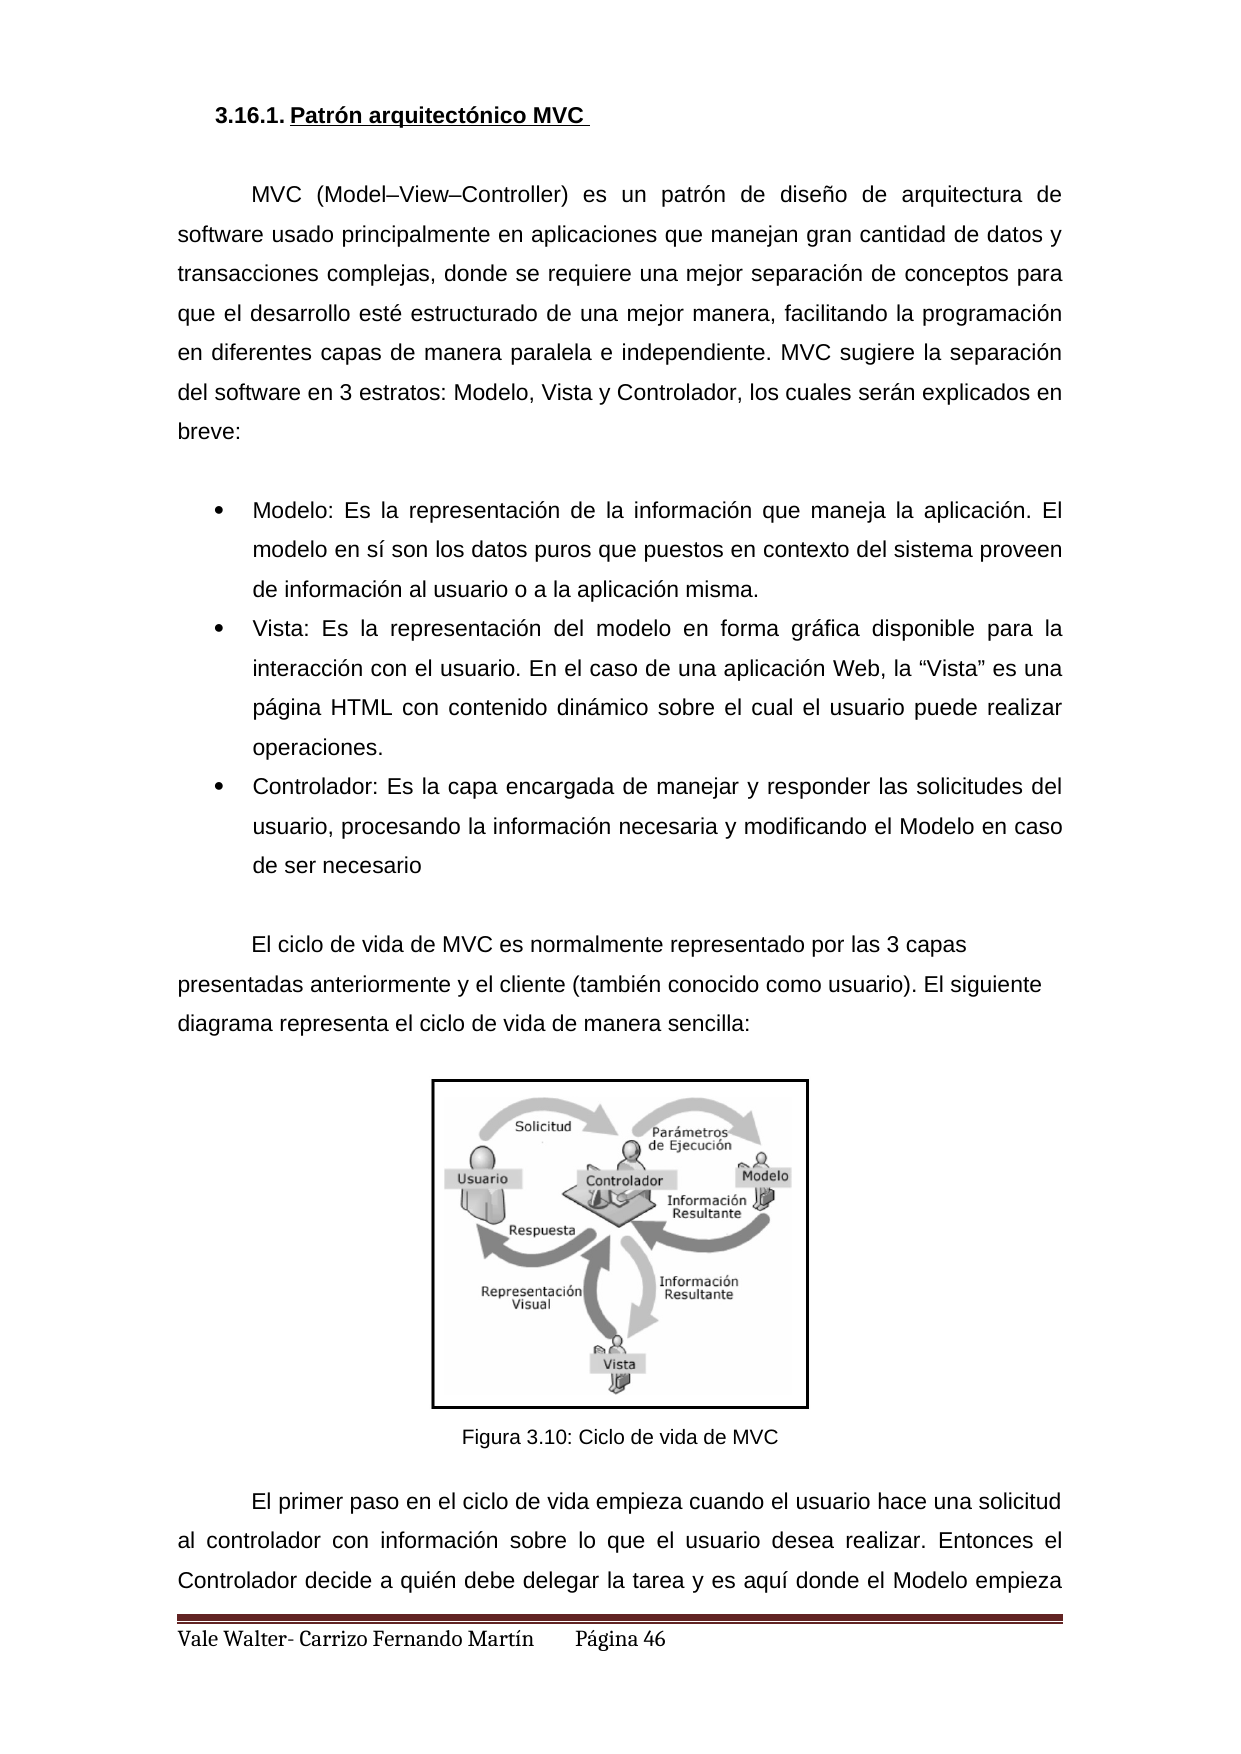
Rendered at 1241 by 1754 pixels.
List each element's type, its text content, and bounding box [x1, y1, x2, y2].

list Controlador: Es la capa encargada de manejar y responder las solicitudes del usuario, procesando la información necesaria y modificando el Modelo en caso de ser necesario [215, 773, 1063, 879]
list Modelo: Es la representación de la información que maneja la aplicación. El modelo en sí son los datos puros que puestos en contexto del sistema proveen de información al usuario o a la aplicación misma. [215, 497, 1063, 602]
text Figura 3.10: Ciclo de vida de MVC [177, 1425, 1063, 1449]
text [177, 1488, 1063, 1593]
text El ciclo de vida de MVC es normalmente representado por las 3 capas presentadas anteriormente y el cliente (también conocido como usuario). El siguiente diagrama representa el ciclo de vida de manera sencilla: [177, 931, 1063, 1037]
text MVC (Model–View–Controller) es un patrón de diseño de arquitectura de software usado principalmente en aplicaciones que manejan gran cantidad de datos y transacciones complejas, donde se requiere una mejor separación de conceptos para que el desarrollo esté estructurado de una mejor manera, facilitando la programación en diferentes capas de manera paralela e independiente. MVC sugiere la separación del software en 3 estratos: Modelo, Vista y Controlador, los cuales serán explicados en breve: [177, 181, 1063, 444]
list Patrón arquitectónico MVC [215, 102, 1063, 128]
picture [428, 1076, 812, 1411]
list Vista: Es la representación del modelo en forma gráfica disponible para la interacción con el usuario. En el caso de una aplicación Web, la “Vista” es una página HTML con contenido dinámico sobre el cual el usuario puede realizar operaciones. [215, 615, 1063, 760]
